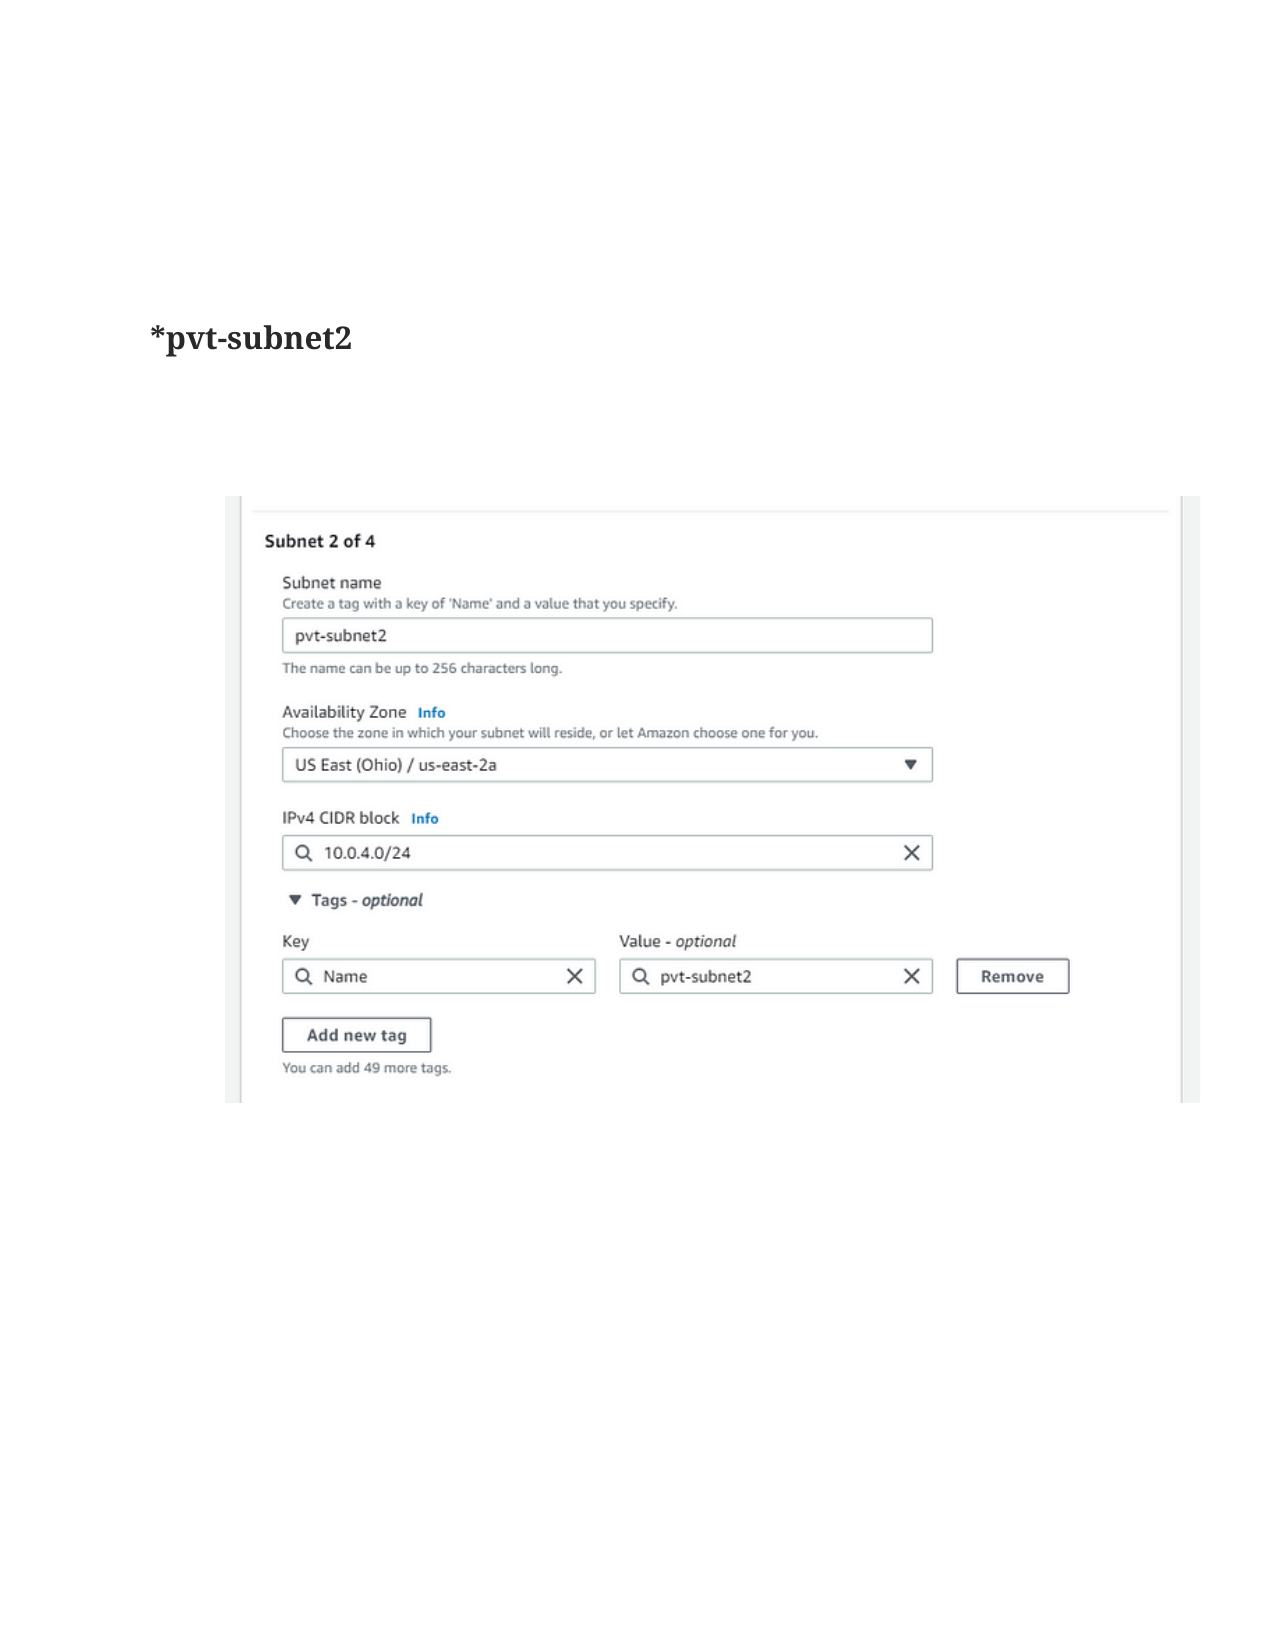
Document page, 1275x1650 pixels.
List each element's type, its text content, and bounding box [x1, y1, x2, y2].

picture [225, 496, 1200, 1103]
text *pvt-subnet2 [150, 316, 1125, 359]
